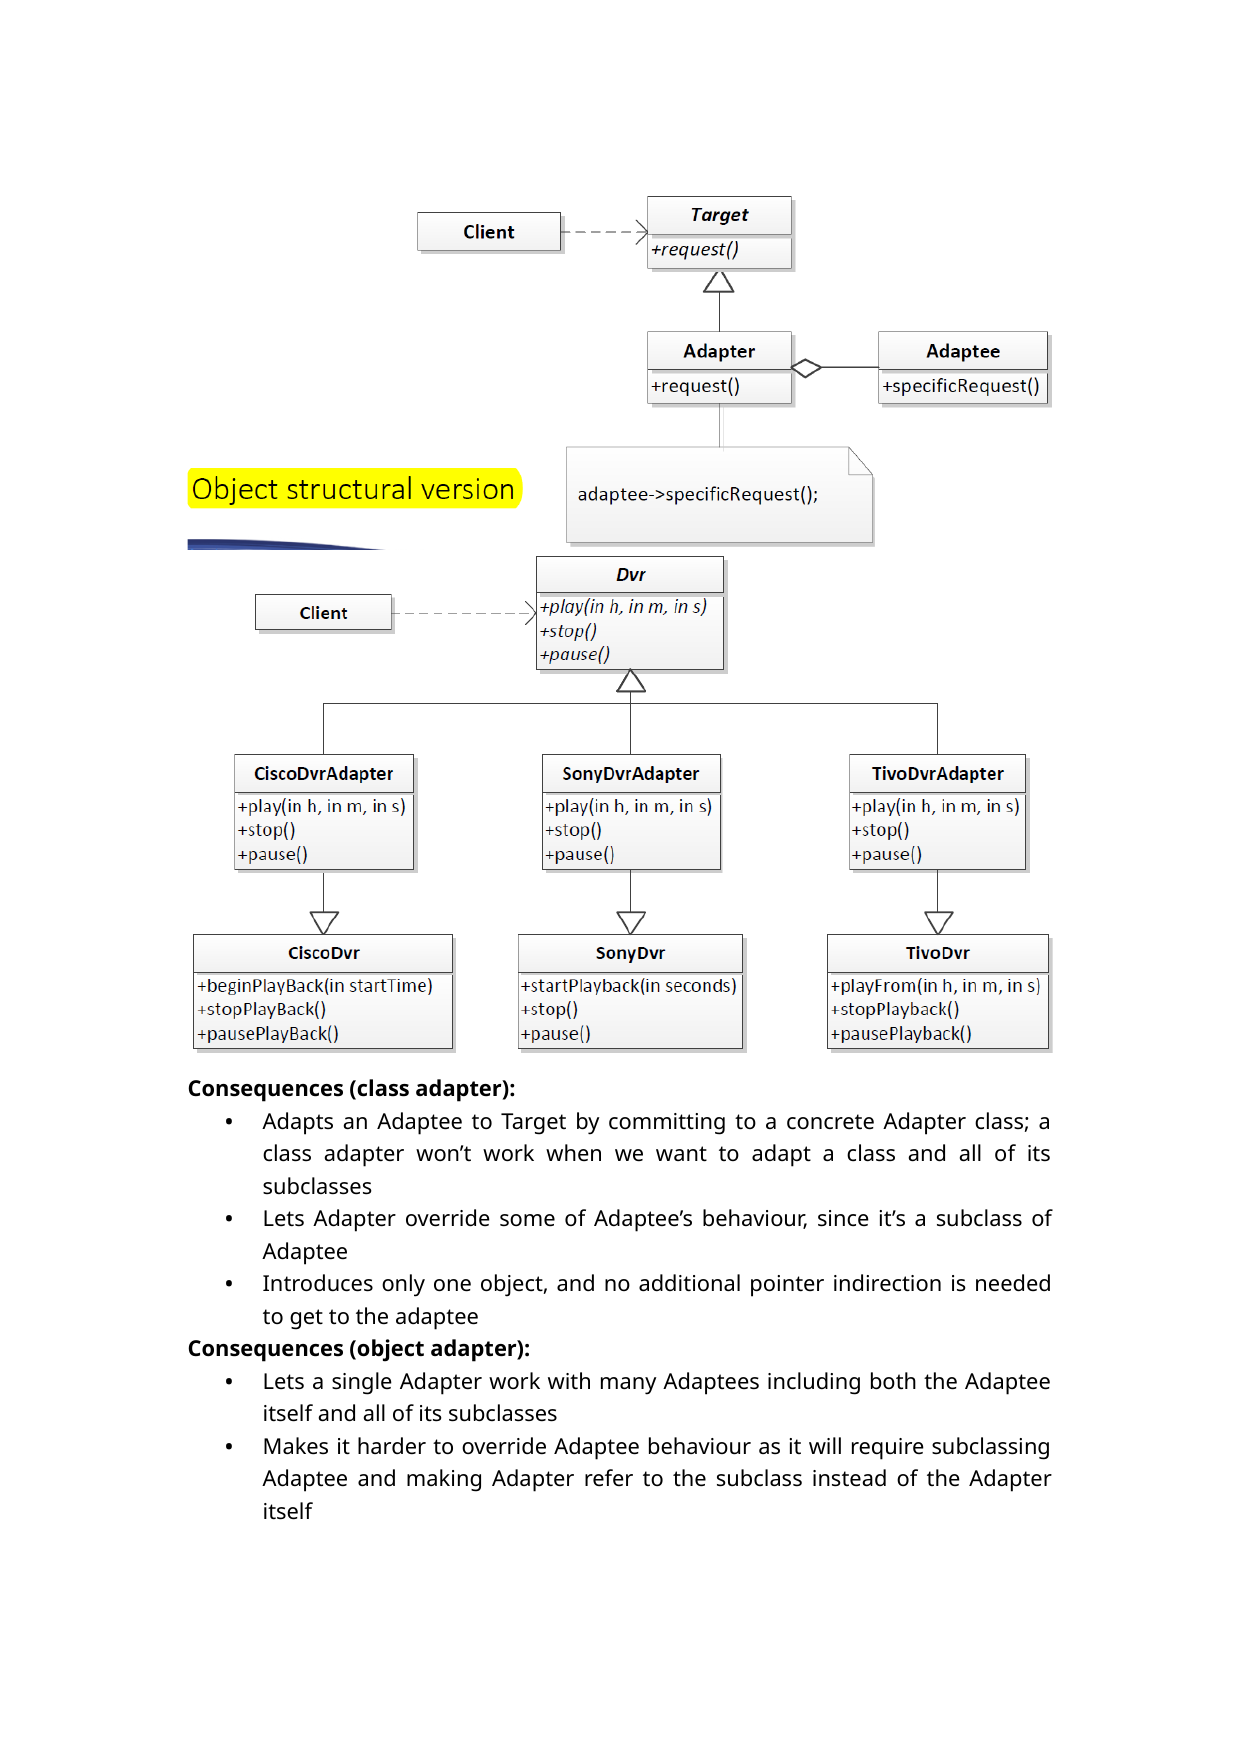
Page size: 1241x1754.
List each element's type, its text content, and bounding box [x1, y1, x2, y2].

text Consequences (class adapter): [187, 1072, 1053, 1104]
list Lets a single Adapter work with many Adaptees including both the Adaptee itself and all of its subclasses [225, 1364, 1053, 1429]
text Consequences (object adapter): [187, 1332, 1053, 1364]
list Makes it harder to override Adaptee behaviour as it will require subclassing Adaptee and making Adapter refer to the subclass instead of the Adapter itself [225, 1429, 1053, 1527]
list Adapts an Adaptee to Target by committing to a concrete Adapter class; a class adapter won’t work when we want to adapt a class and all of its subclasses [225, 1104, 1053, 1202]
list Lets Adapter override some of Adaptee’s behaviour, since it’s a subclass of Adaptee [225, 1202, 1053, 1267]
list Introduces only one object, and no additional pointer indirection is needed to get to the adaptee [225, 1267, 1053, 1332]
